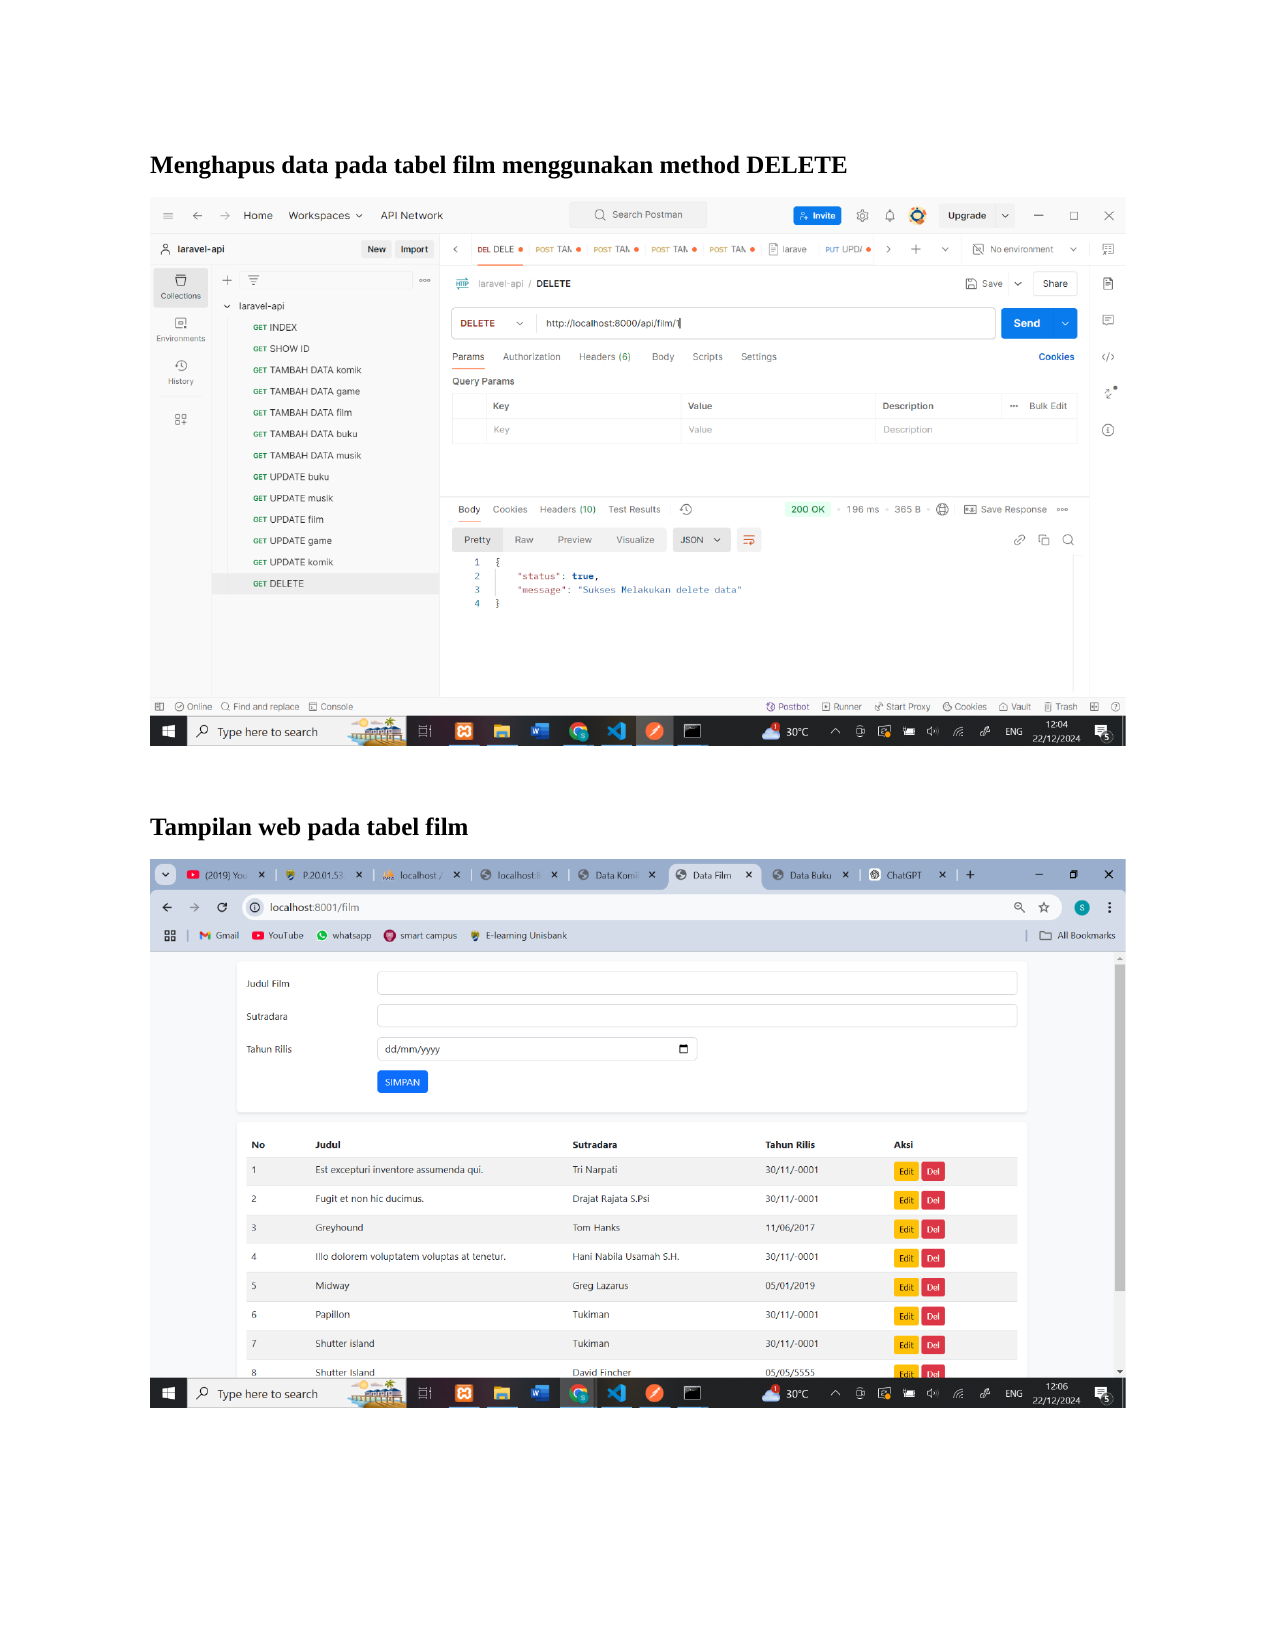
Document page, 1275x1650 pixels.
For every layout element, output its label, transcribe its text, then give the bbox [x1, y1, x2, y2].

picture [150, 197, 1126, 746]
text Menghapus data pada tabel film menggunakan method DELETE [150, 150, 1125, 179]
picture [150, 859, 1126, 1408]
text Tampilan web pada tabel film [150, 812, 1125, 841]
